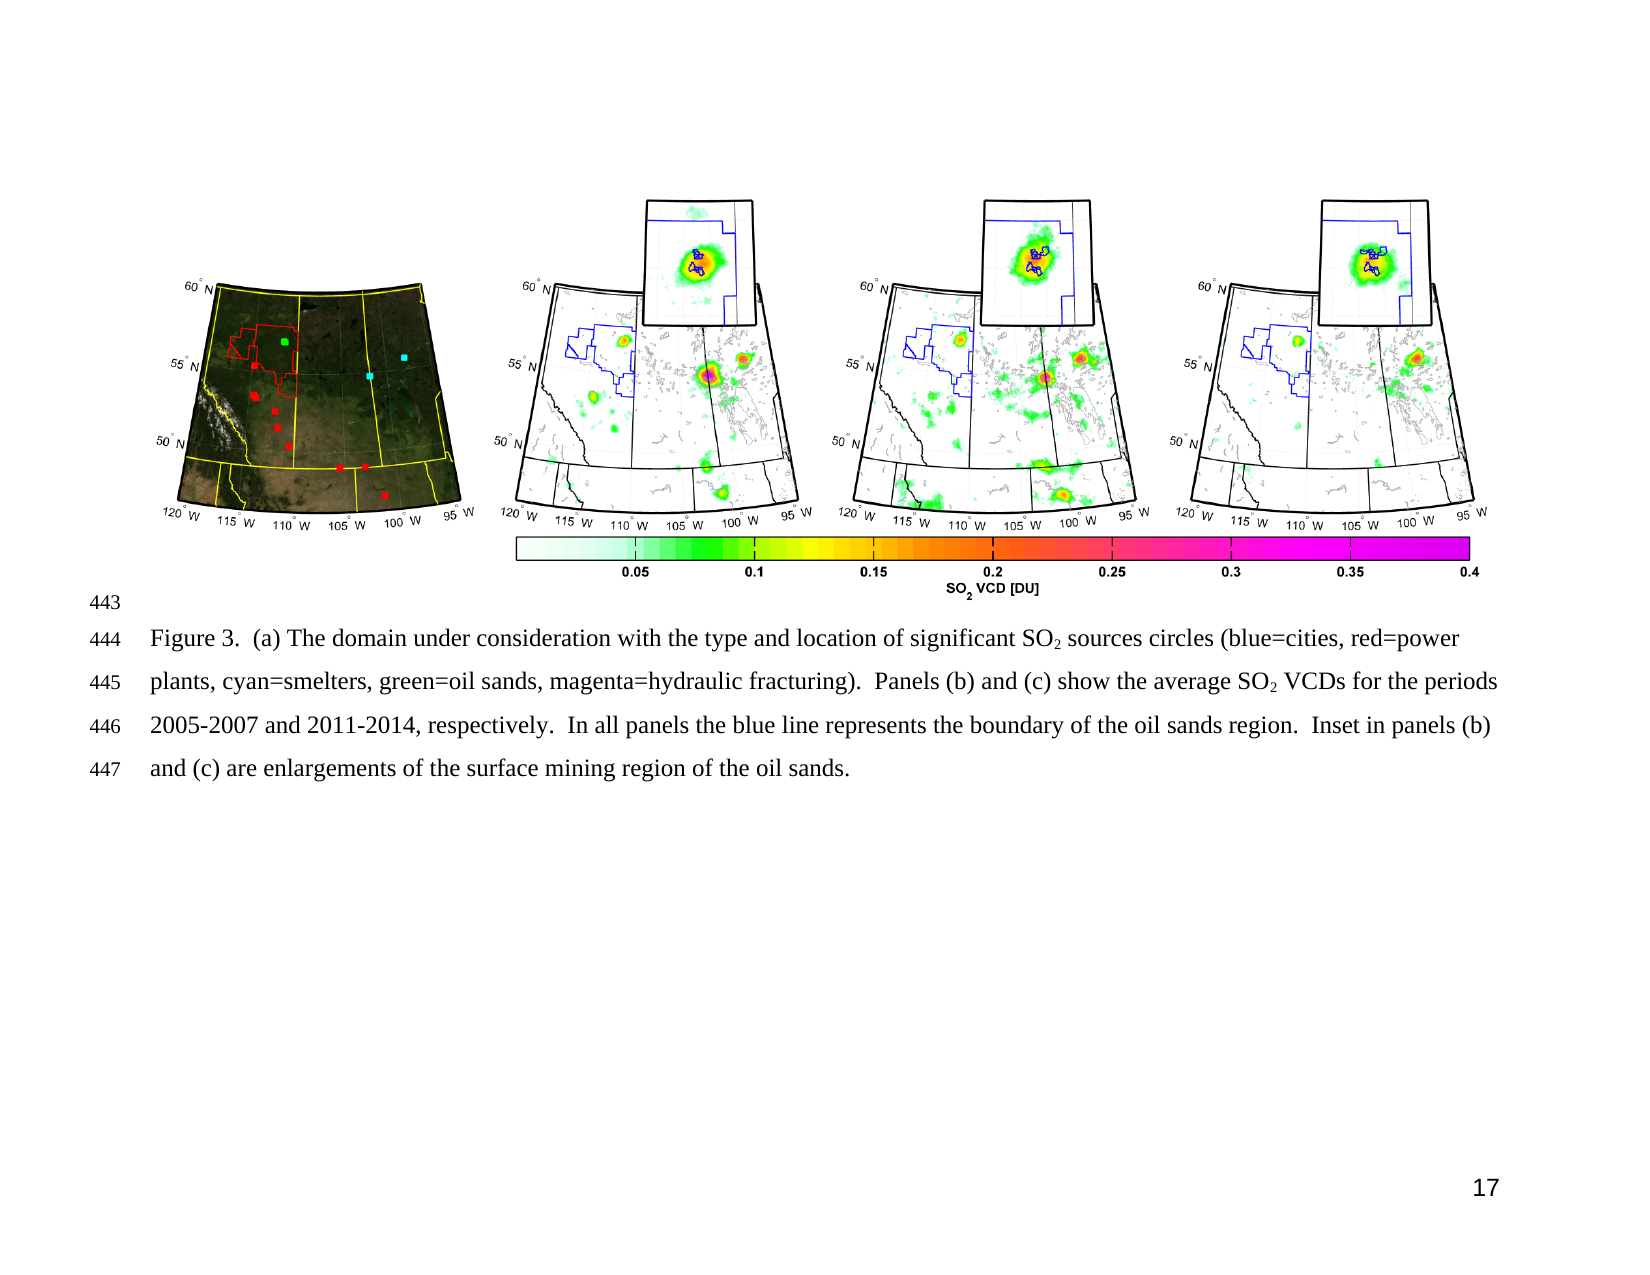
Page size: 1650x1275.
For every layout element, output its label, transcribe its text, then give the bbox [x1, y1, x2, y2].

text Figure 3. (a) The domain under consideration with the type and location of significant SO2 sources circles (blue=cities, red=power plants, cyan=smelters, green=oil sands, magenta=hydraulic fracturing). Panels (b) and (c) show the average SO2 VCDs for the periods 2005-2007 and 2011-2014, respectively. In all panels the blue line represents the boundary of the oil sands region. Inset in panels (b) and (c) are enlargements of the surface mining region of the oil sands. [150, 623, 1500, 782]
picture [150, 187, 1500, 609]
